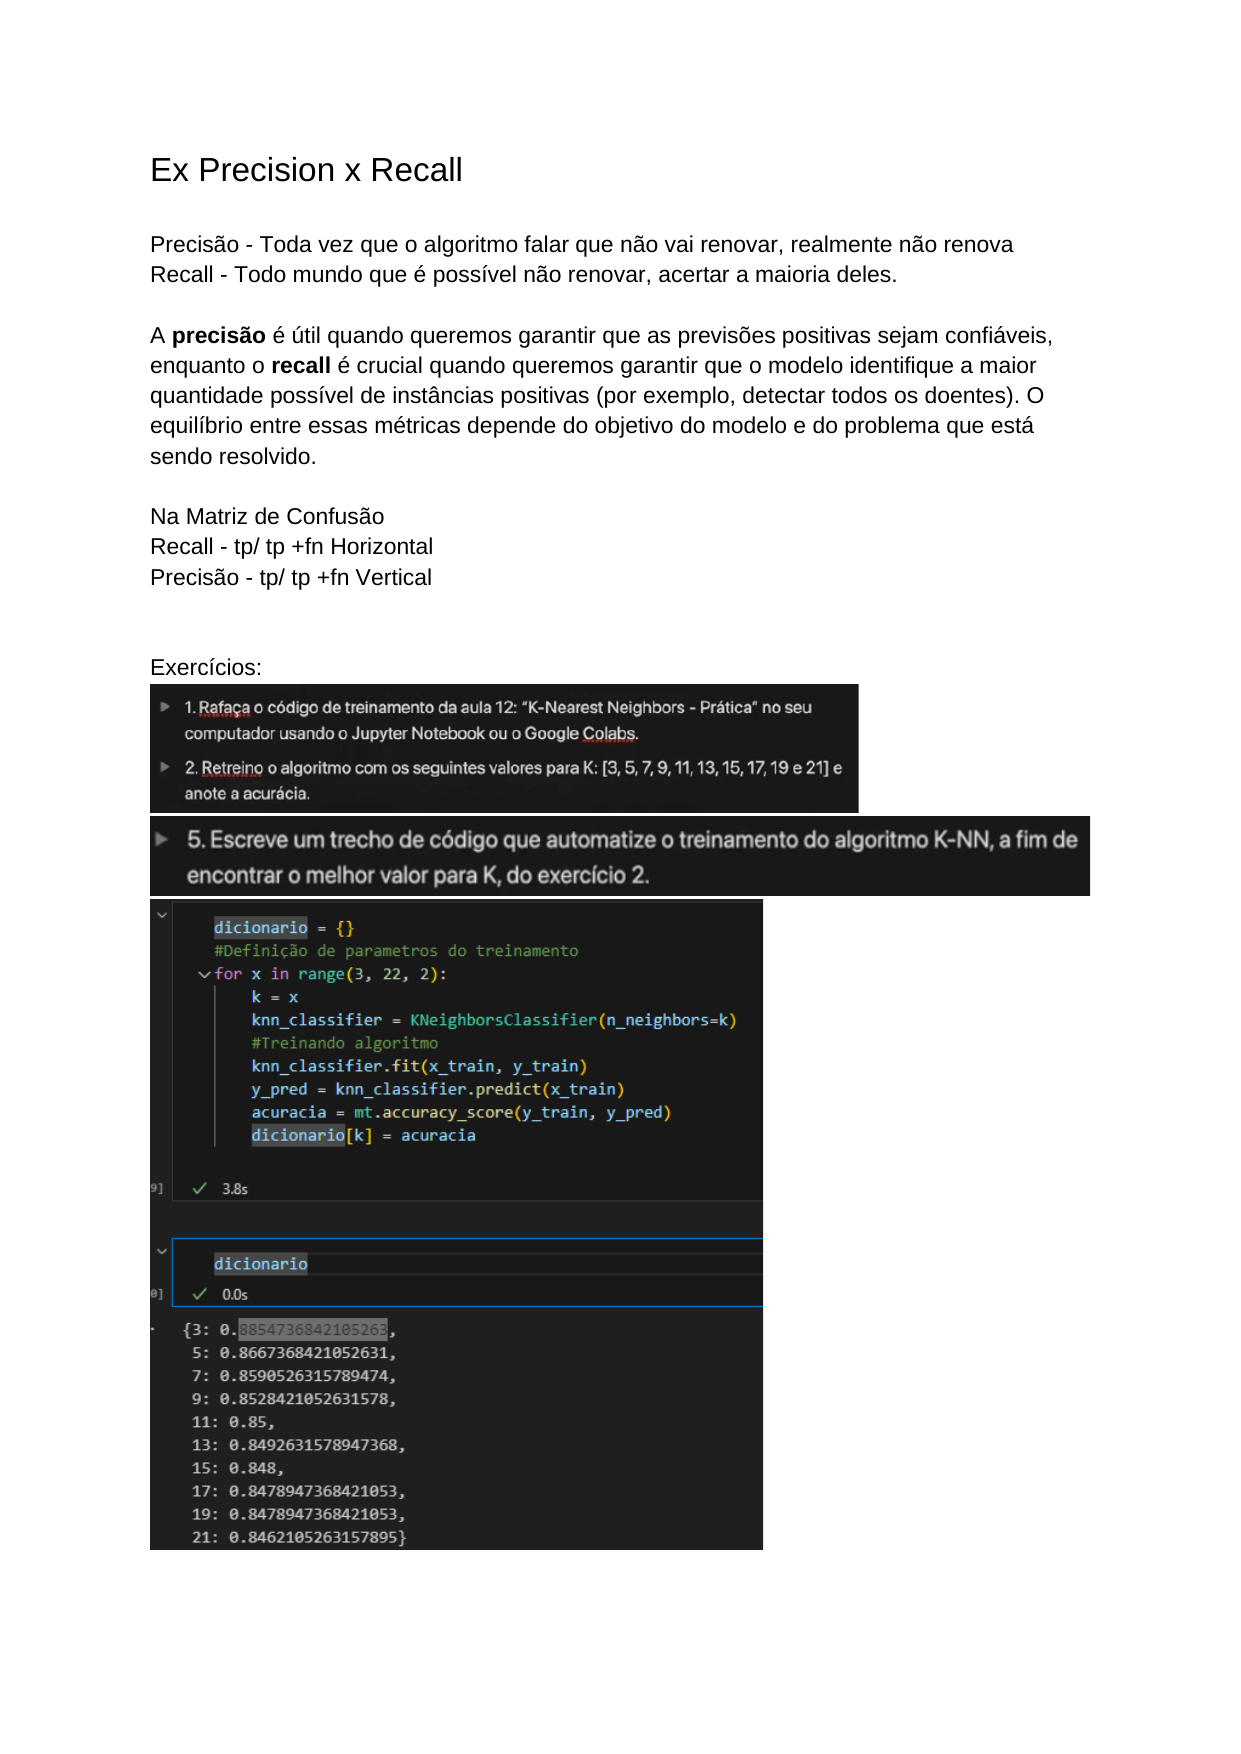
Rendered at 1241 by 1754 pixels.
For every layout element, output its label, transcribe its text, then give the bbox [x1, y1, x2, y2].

subtitle Ex Precision x Recall [150, 150, 1090, 188]
text A precisão é útil quando queremos garantir que as previsões positivas sejam confiáveis, enquanto o recall é crucial quando queremos garantir que o modelo identifique a maior quantidade possível de instâncias positivas (por exemplo, detectar todos os doentes). O equilíbrio entre essas métricas depende do objetivo do modelo e do problema que está sendo resolvido. [150, 322, 1090, 469]
picture [150, 816, 1091, 896]
picture [150, 684, 859, 813]
text Recall - Todo mundo que é possível não renovar, acertar a maioria deles. [150, 261, 1090, 288]
text Na Matriz de Confusão [150, 503, 1090, 529]
text Recall - tp/ tp +fn Horizontal [150, 533, 1090, 559]
text Precisão - tp/ tp +fn Vertical [150, 563, 1090, 590]
text Precisão - Toda vez que o algoritmo falar que não vai renovar, realmente não renova [150, 231, 1090, 257]
text Exercícios: [150, 654, 1090, 680]
picture [150, 899, 764, 1550]
